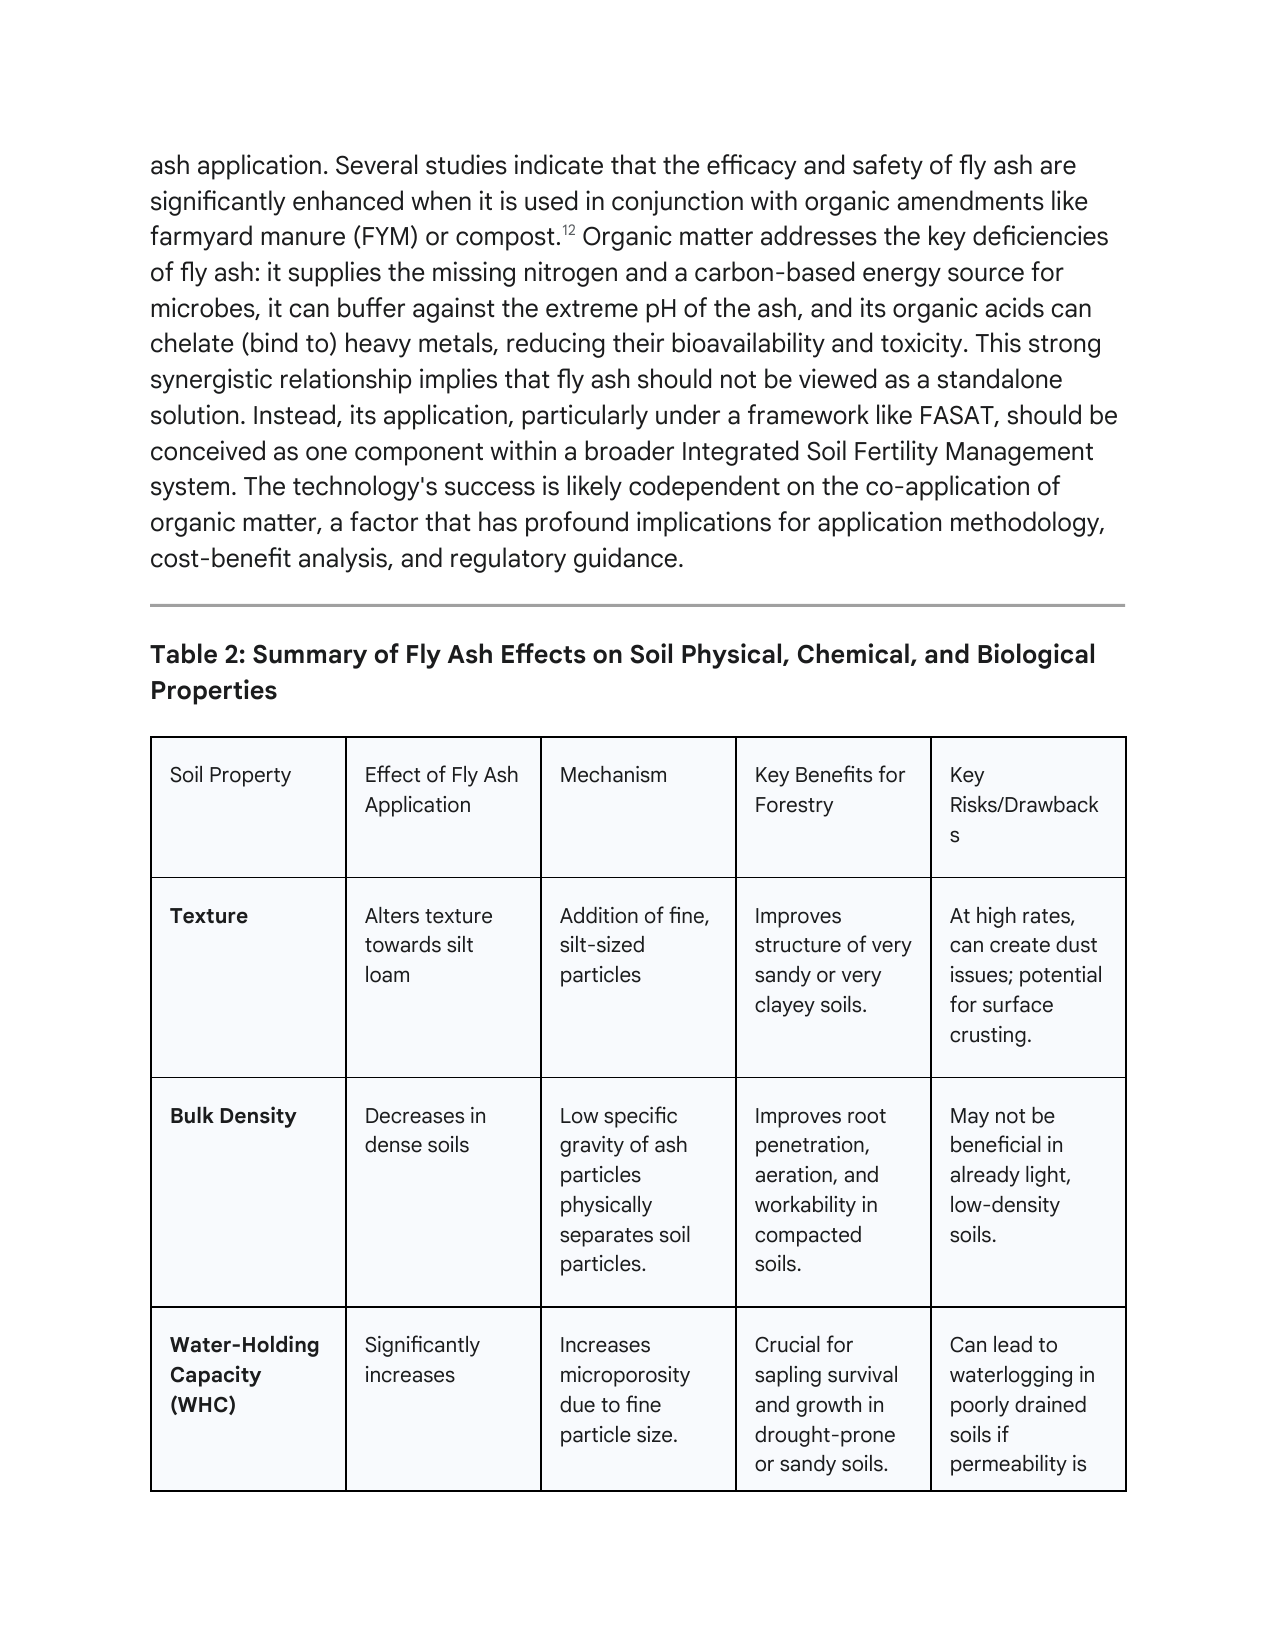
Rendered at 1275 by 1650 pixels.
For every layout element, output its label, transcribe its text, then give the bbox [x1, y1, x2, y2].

text Table 2: Summary of Fly Ash Effects on Soil Physical, Chemical, and Biological Properties [150, 607, 1125, 707]
table_header Effect of Fly Ash Application [347, 738, 540, 877]
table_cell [932, 1308, 1125, 1490]
table_cell Improves structure of very sandy or very clayey soils. [737, 878, 930, 1077]
table_cell Addition of fine, silt-sized particles [542, 878, 735, 1077]
table_cell Improves root penetration, aeration, and workability in compacted soils. [737, 1078, 930, 1306]
table_cell Decreases in dense soils [347, 1078, 540, 1306]
table_cell Texture [152, 878, 345, 1077]
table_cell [737, 1308, 930, 1490]
table_cell At high rates, can create dust issues; potential for surface crusting. [932, 878, 1125, 1077]
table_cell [152, 1308, 345, 1490]
table_header Key Risks/Drawbacks [932, 738, 1125, 877]
table_header Soil Property [152, 738, 345, 877]
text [150, 150, 1125, 574]
table_cell Bulk Density [152, 1078, 345, 1306]
table_cell Alters texture towards silt loam [347, 878, 540, 1077]
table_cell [347, 1308, 540, 1490]
table_header Mechanism [542, 738, 735, 877]
table_cell May not be beneficial in already light, low-density soils. [932, 1078, 1125, 1306]
table_header Key Benefits for Forestry [737, 738, 930, 877]
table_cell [542, 1308, 735, 1490]
table_cell Low specific gravity of ash particles physically separates soil particles. [542, 1078, 735, 1306]
